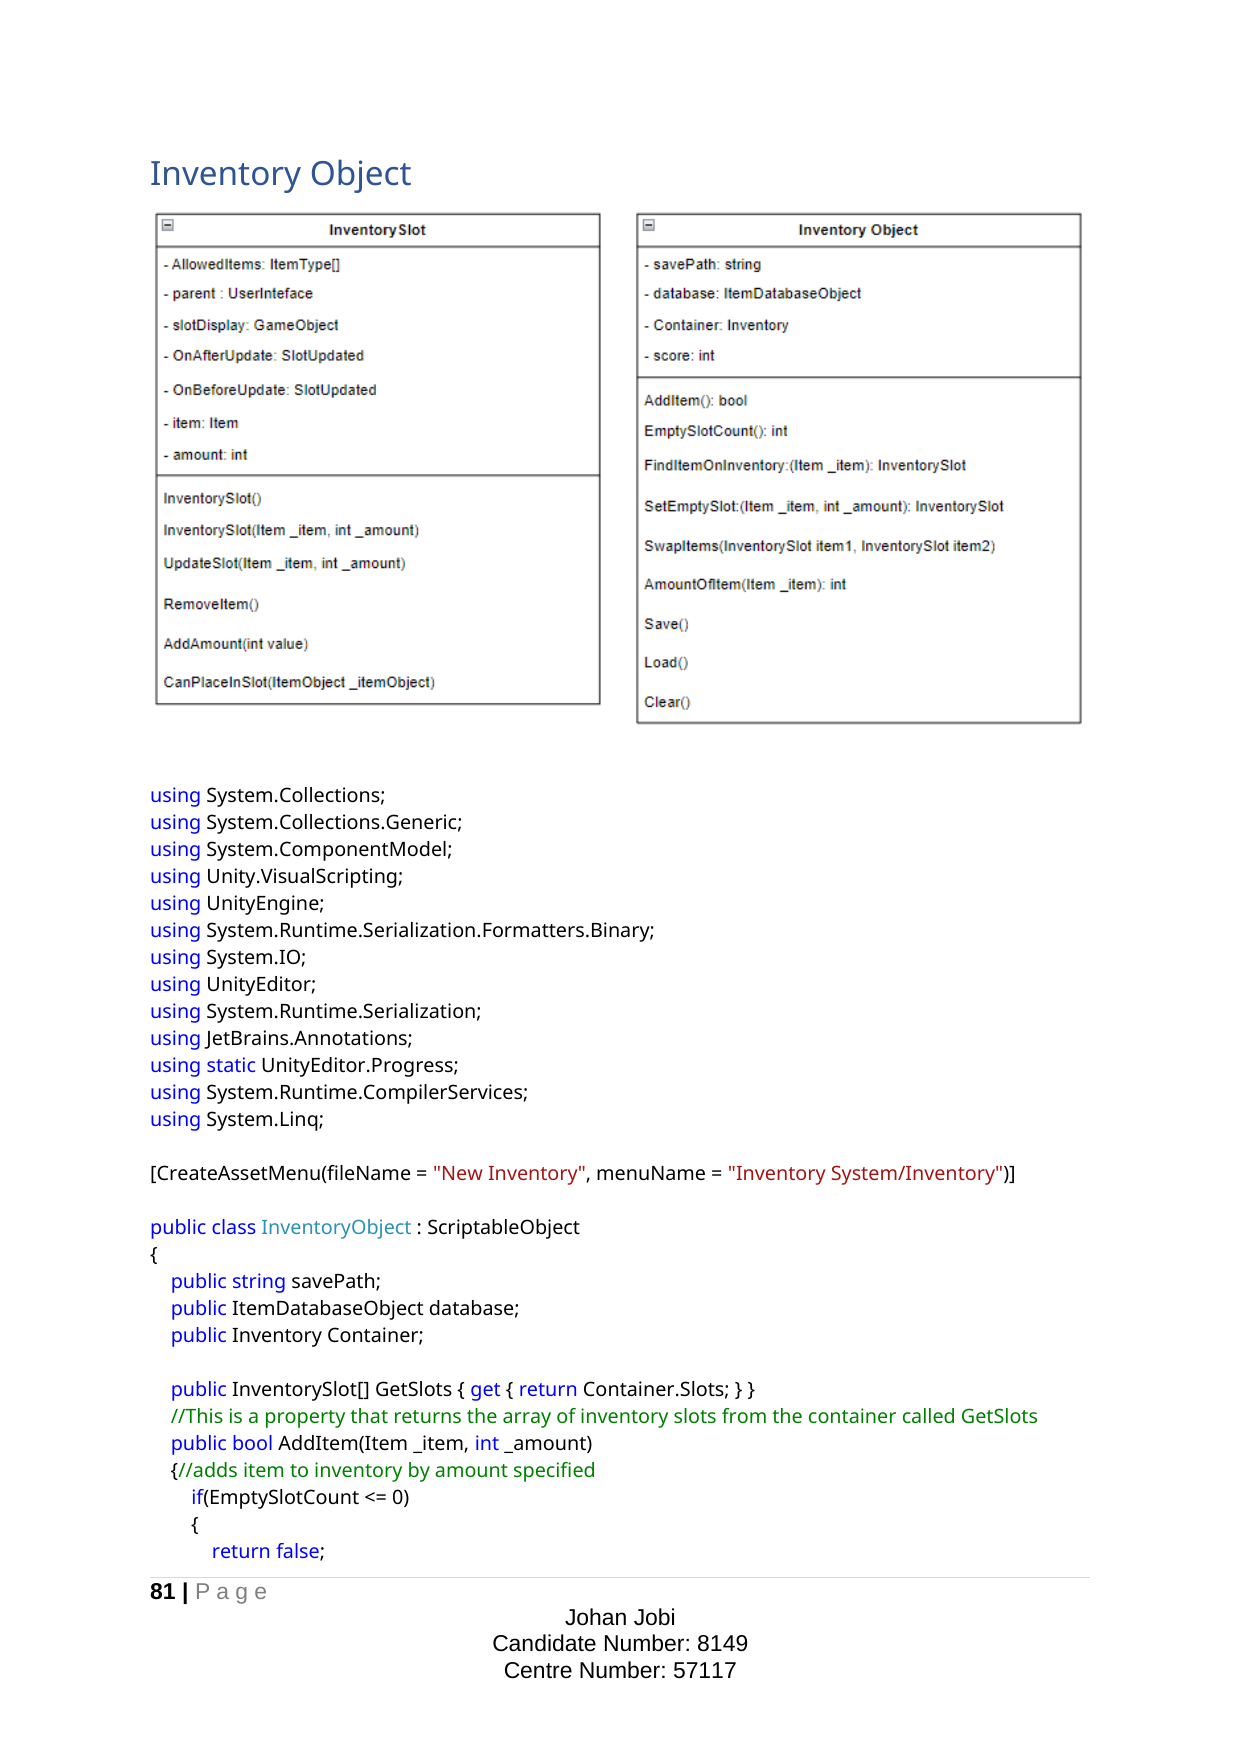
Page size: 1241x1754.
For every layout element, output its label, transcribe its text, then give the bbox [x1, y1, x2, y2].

text return false; [150, 1537, 1090, 1564]
text using System.Runtime.CompilerServices; [150, 1078, 1090, 1105]
text {//adds item to inventory by amount specified [150, 1456, 1090, 1483]
subtitle Inventory Object [150, 150, 1090, 195]
text public Inventory Container; [150, 1321, 1090, 1348]
text using System.Collections; [150, 782, 1090, 808]
text using System.Runtime.Serialization.Formatters.Binary; [150, 916, 1090, 943]
text using System.Runtime.Serialization; [150, 997, 1090, 1024]
text using static UnityEditor.Progress; [150, 1051, 1090, 1078]
text using System.ComponentModel; [150, 836, 1090, 862]
text { [150, 1510, 1090, 1537]
text using System.Linq; [150, 1105, 1090, 1132]
text [CreateAssetMenu(fileName = "New Inventory", menuName = "Inventory System/Inventory")] [150, 1159, 1090, 1186]
text { [150, 1240, 1090, 1267]
text using UnityEditor; [150, 970, 1090, 997]
text using System.IO; [150, 943, 1090, 970]
text using JetBrains.Annotations; [150, 1024, 1090, 1051]
text using System.Collections.Generic; [150, 808, 1090, 836]
text //This is a property that returns the array of inventory slots from the container called GetSlots [150, 1402, 1090, 1429]
text if(EmptySlotCount <= 0) [150, 1483, 1090, 1510]
text public InventorySlot[] GetSlots { get { return Container.Slots; } } [150, 1375, 1090, 1402]
text using Unity.VisualScripting; [150, 862, 1090, 889]
text public string savePath; [150, 1267, 1090, 1294]
text public class InventoryObject : ScriptableObject [150, 1213, 1090, 1240]
picture [150, 206, 1091, 735]
text using UnityEngine; [150, 889, 1090, 916]
text public ItemDatabaseObject database; [150, 1294, 1090, 1321]
text public bool AddItem(Item _item, int _amount) [150, 1429, 1090, 1456]
